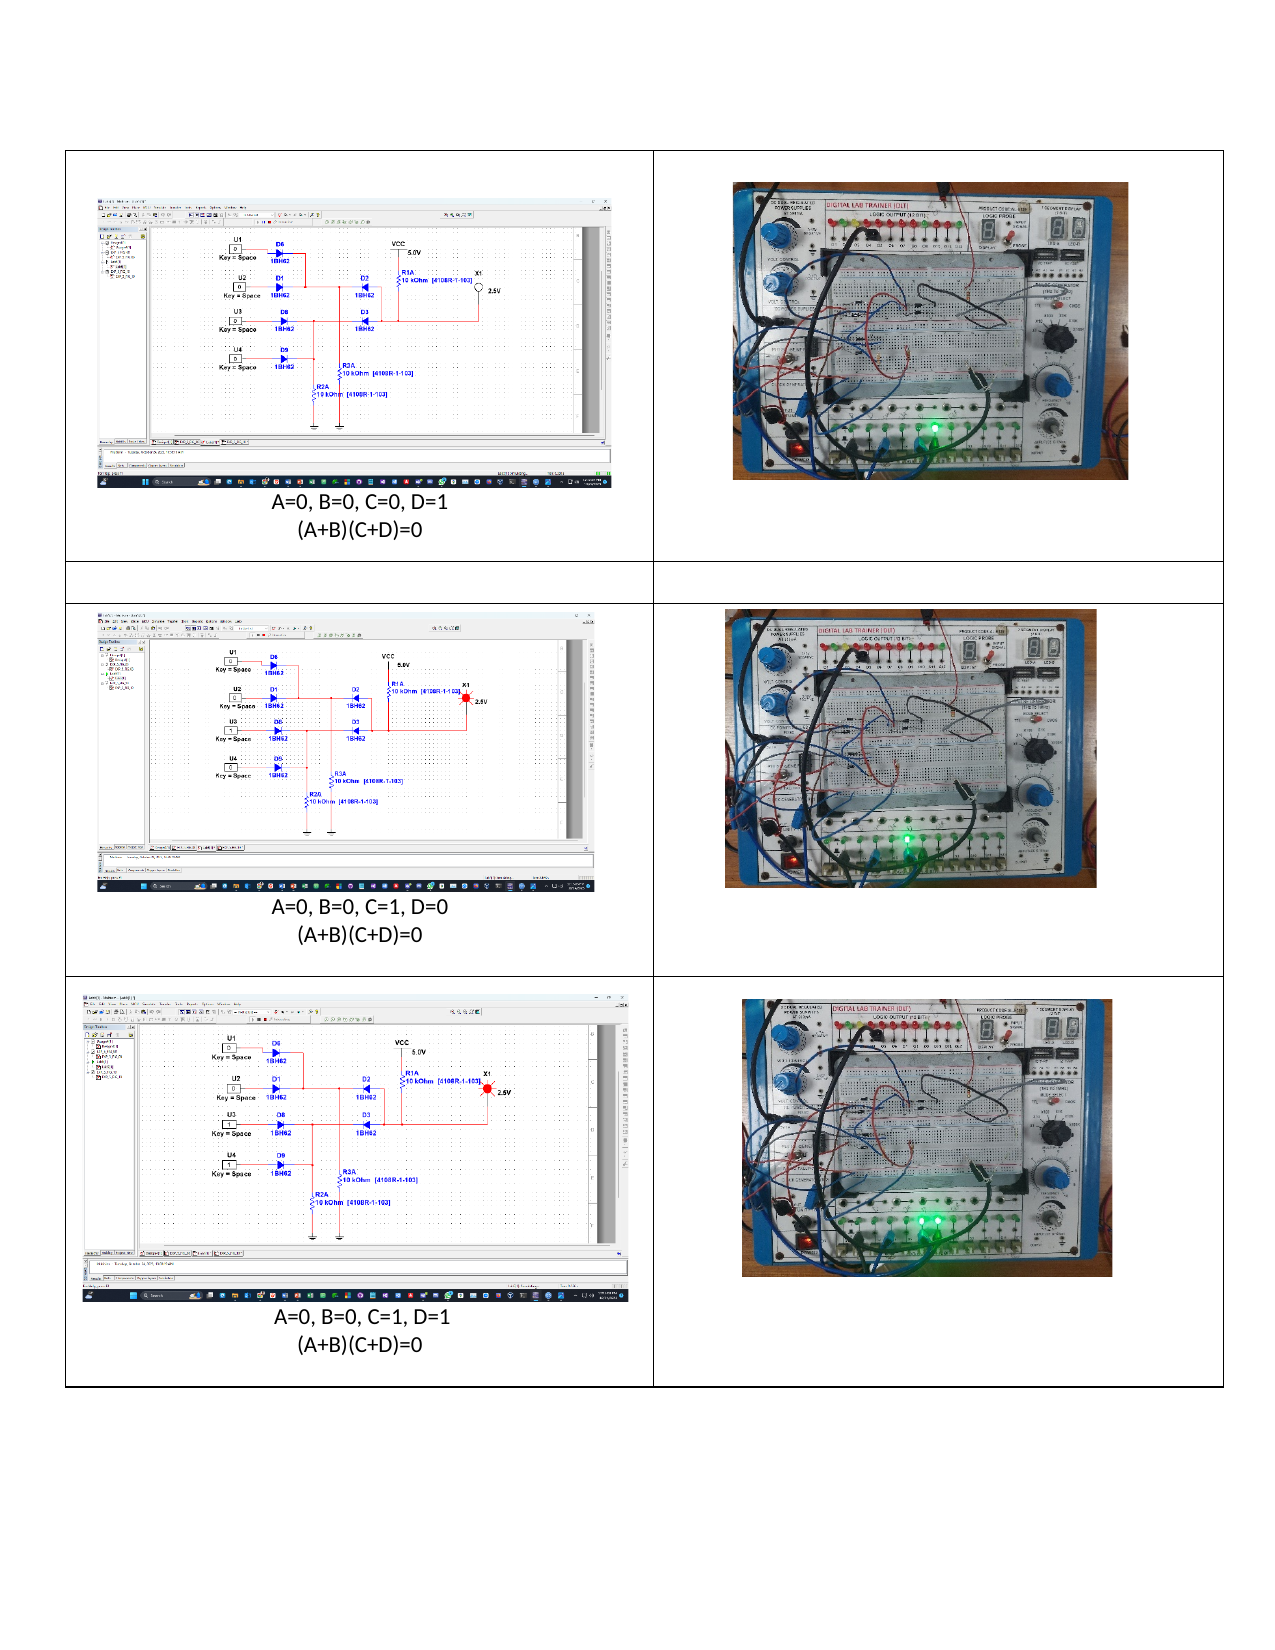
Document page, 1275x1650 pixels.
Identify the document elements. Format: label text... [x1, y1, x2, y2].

picture [97, 612, 595, 892]
table_cell A=0, B=0, C=1, D=1 (A+B)(C+D)=0 [66, 977, 653, 1386]
table_cell [654, 977, 1223, 1386]
table_cell A=0, B=0, C=1, D=0 (A+B)(C+D)=0 [66, 604, 653, 976]
table_cell A=0, B=0, C=0, D=1 (A+B)(C+D)=0 [66, 151, 653, 561]
picture [97, 198, 612, 488]
picture [725, 609, 1097, 888]
table_cell [66, 562, 653, 602]
picture [82, 994, 629, 1302]
table_cell [654, 562, 1223, 602]
picture [732, 182, 1129, 480]
table_cell [654, 151, 1223, 561]
picture [742, 999, 1113, 1277]
table_cell [654, 604, 1223, 976]
